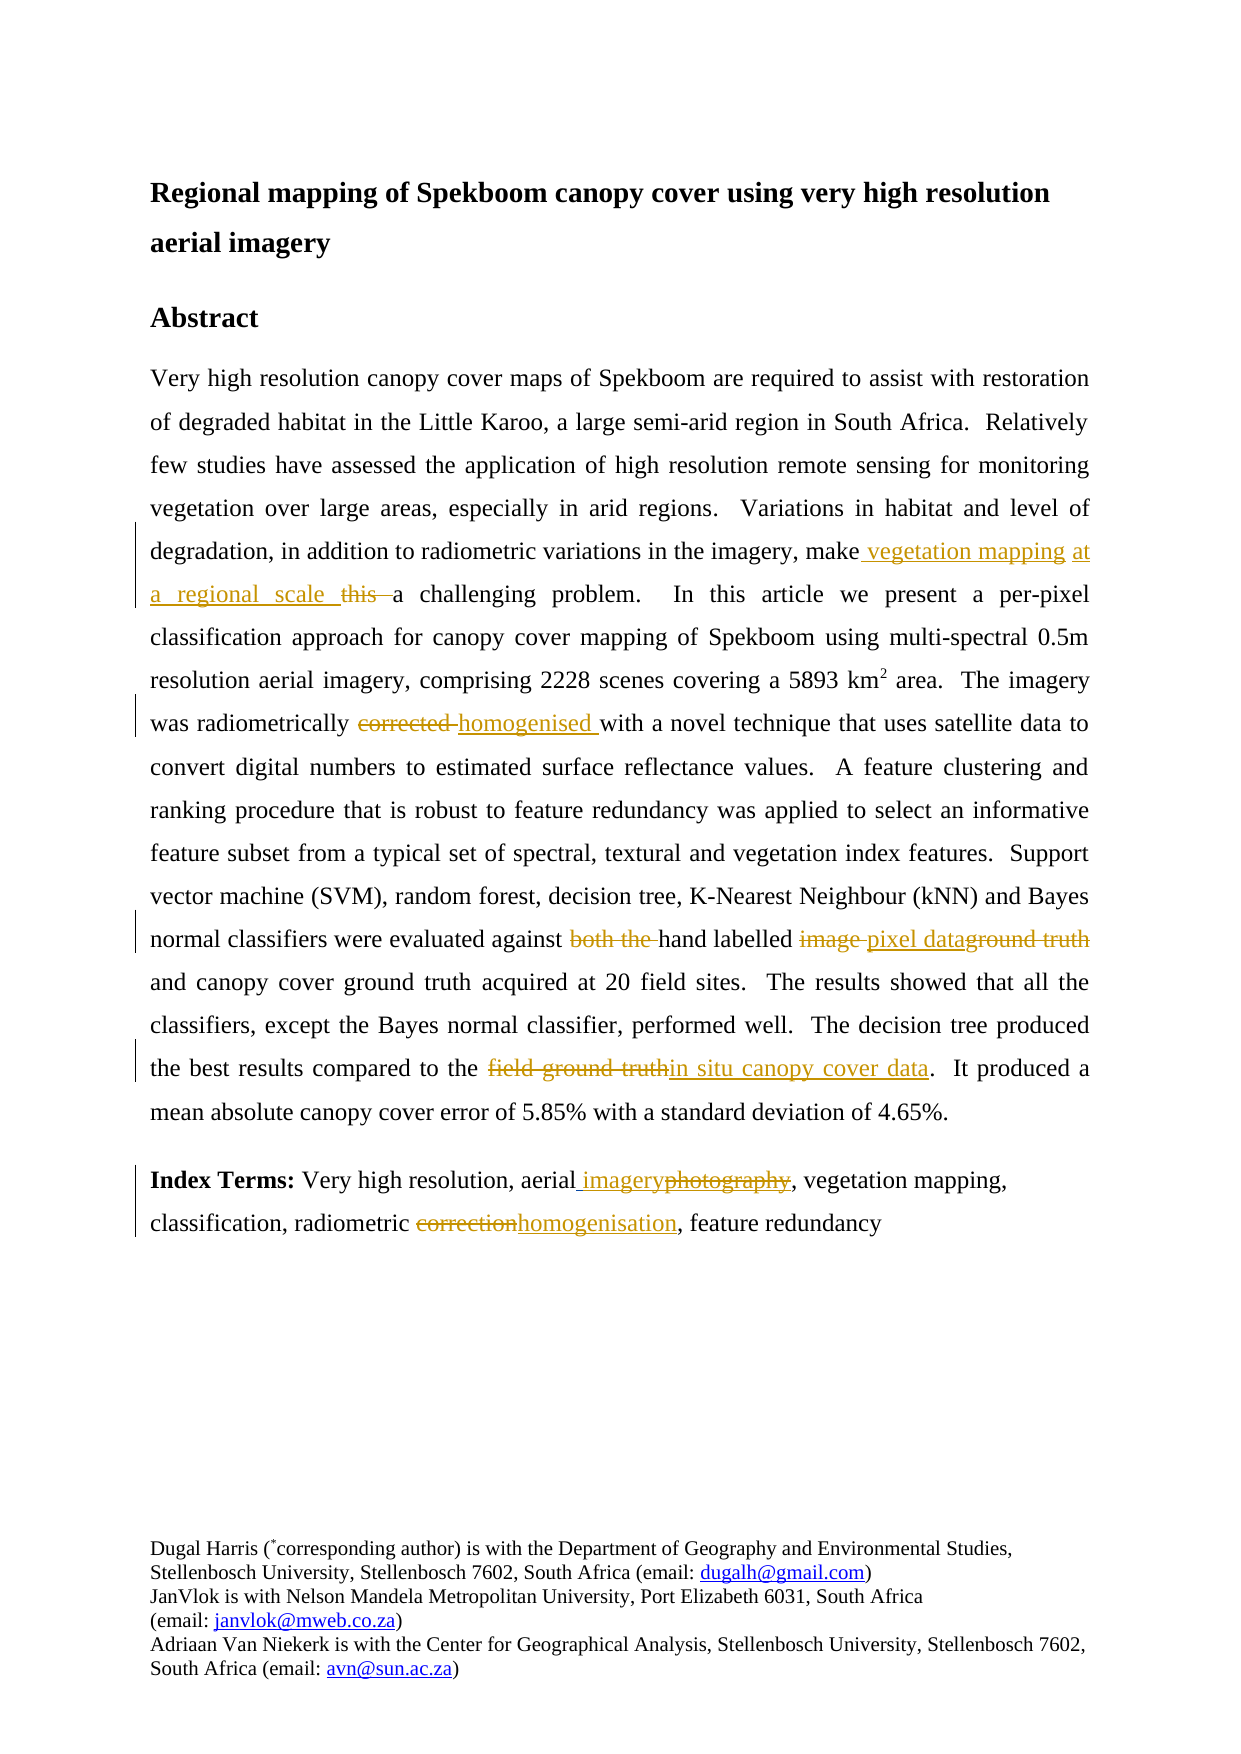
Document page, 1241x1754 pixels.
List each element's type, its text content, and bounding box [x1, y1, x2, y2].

text Very high resolution canopy cover maps of Spekboom are required to assist with restoration of degraded habitat in the Little Karoo, a large semi-arid region in South Africa. Relatively few studies have assessed the application of high resolution remote sensing for monitoring vegetation over large areas, especially in arid regions. Variations in habitat and level of degradation, in addition to radiometric variations in the imagery, make a challenging problem. In this article we present a per-pixel classification approach for canopy cover mapping of Spekboom using multi-spectral 0.5m resolution aerial imagery, comprising 2228 scenes covering a 5893 km2 area. The imagery was radiometrically with a novel technique that uses satellite data to convert digital numbers to estimated surface reflectance values. A feature clustering and ranking procedure that is robust to feature redundancy was applied to select an informative feature subset from a typical set of spectral, textural and vegetation index features. Support vector machine (SVM), random forest, decision tree, K-Nearest Neighbour (kNN) and Bayes normal classifiers were evaluated against hand labelled and canopy cover ground truth acquired at 20 field sites. The results showed that all the classifiers, except the Bayes normal classifier, performed well. The decision tree produced the best results compared to the . It produced a mean absolute canopy cover error of 5.85% with a standard deviation of 4.65%. [150, 363, 1090, 1125]
subtitle Index Terms: Very high resolution, aerial, vegetation mapping, classification, radiometric , feature redundancy [150, 1165, 1090, 1237]
subtitle Regional mapping of Spekboom canopy cover using very high resolution aerial imagery [150, 175, 1090, 259]
subtitle Abstract [150, 301, 1090, 334]
